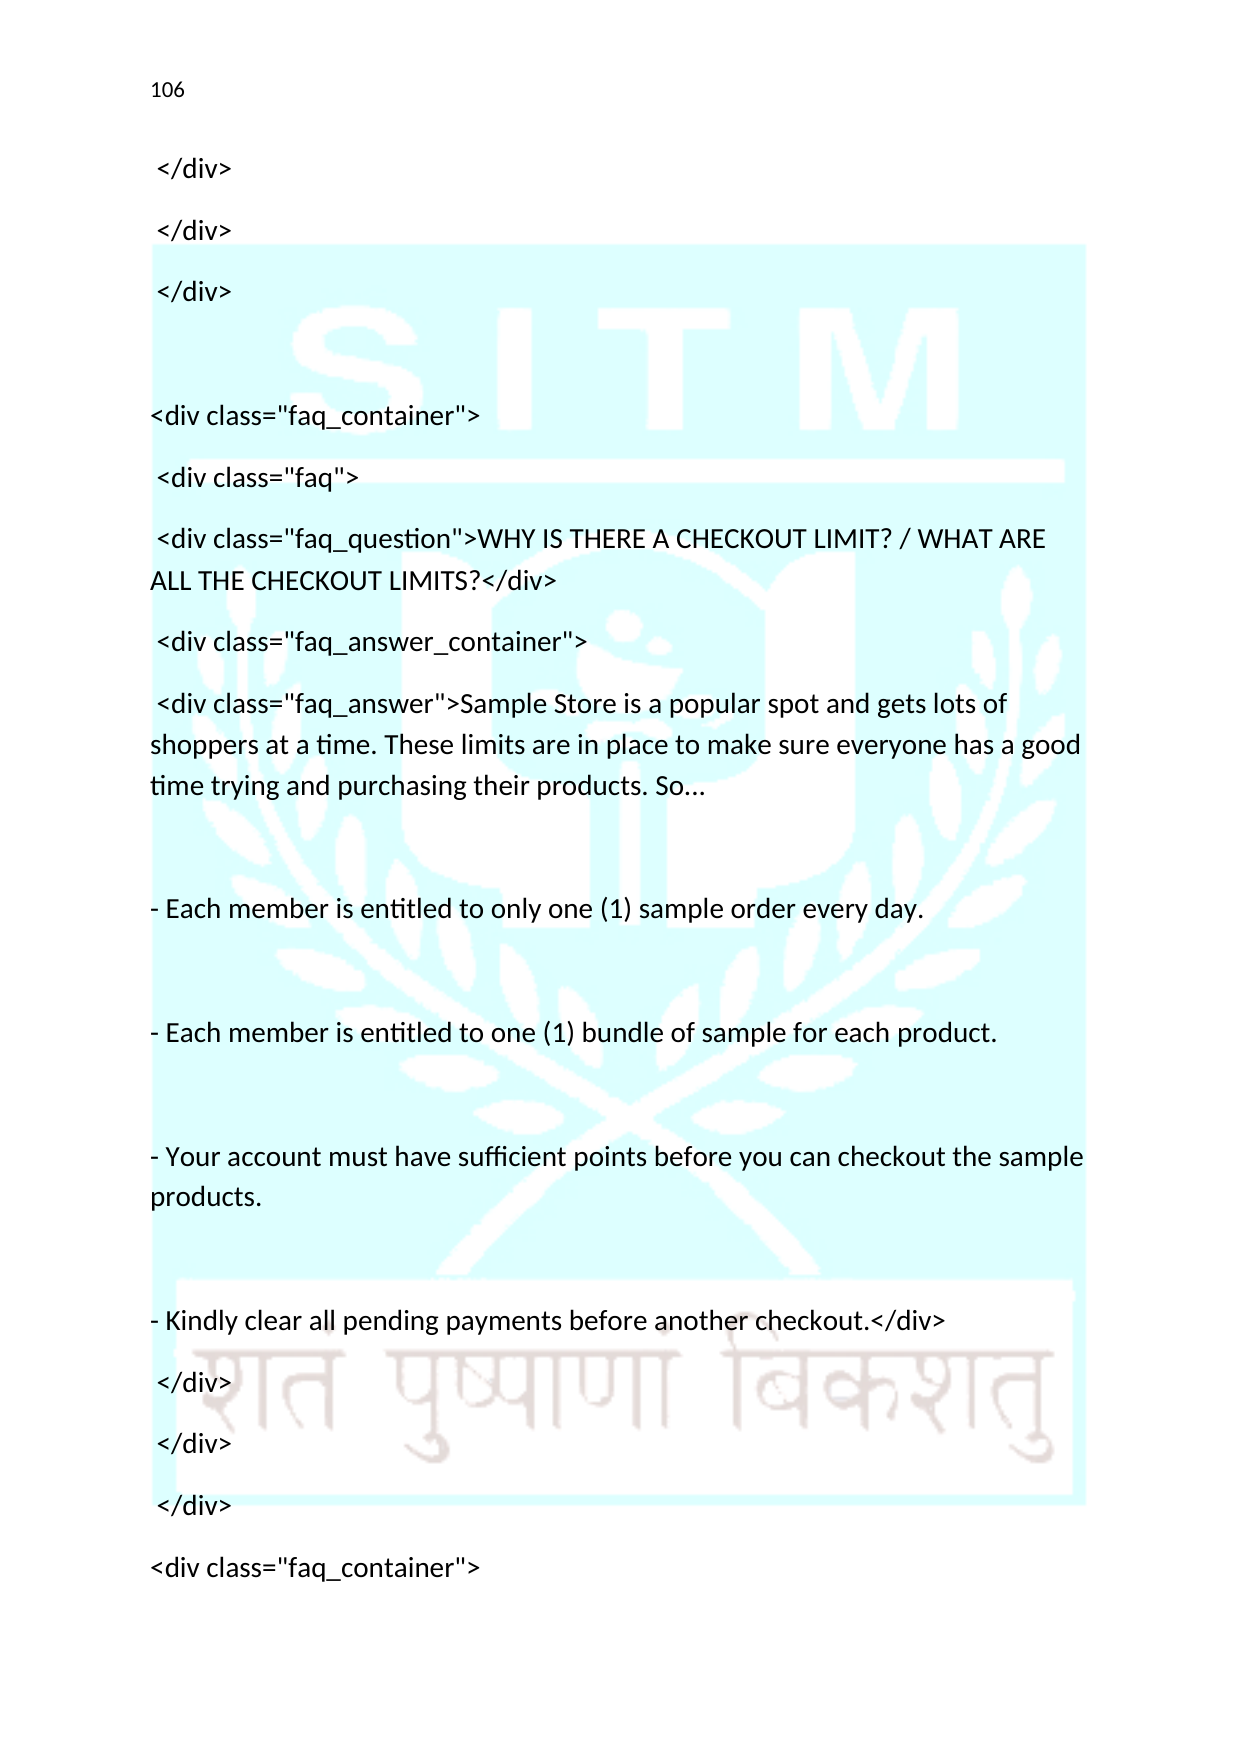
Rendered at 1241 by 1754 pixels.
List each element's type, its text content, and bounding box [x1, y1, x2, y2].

text </div> [150, 1364, 1090, 1399]
text </div> [150, 273, 1090, 309]
text <div class="faq_answer_container"> [150, 623, 1090, 659]
text <div class="faq_container"> [150, 1549, 1090, 1585]
text </div> [150, 150, 1090, 186]
text </div> [150, 1487, 1090, 1523]
text - Your account must have sufficient points before you can checkout the sample products. [150, 1138, 1090, 1214]
text <div class="faq_question">WHY IS THERE A CHECKOUT LIMIT? / WHAT ARE ALL THE CHECKOUT LIMITS?</div> [150, 521, 1090, 597]
text <div class="faq_container"> [150, 397, 1090, 433]
text - Kindly clear all pending payments before another checkout.</div> [150, 1302, 1090, 1338]
text </div> [150, 1426, 1090, 1461]
text </div> [150, 212, 1090, 247]
text - Each member is entitled to only one (1) sample order every day. [150, 891, 1090, 926]
text - Each member is entitled to one (1) bundle of sample for each product. [150, 1014, 1090, 1050]
text <div class="faq"> [150, 459, 1090, 494]
text <div class="faq_answer">Sample Store is a popular spot and gets lots of shoppers at a time. These limits are in place to make sure everyone has a good time trying and purchasing their products. So... [150, 685, 1090, 803]
